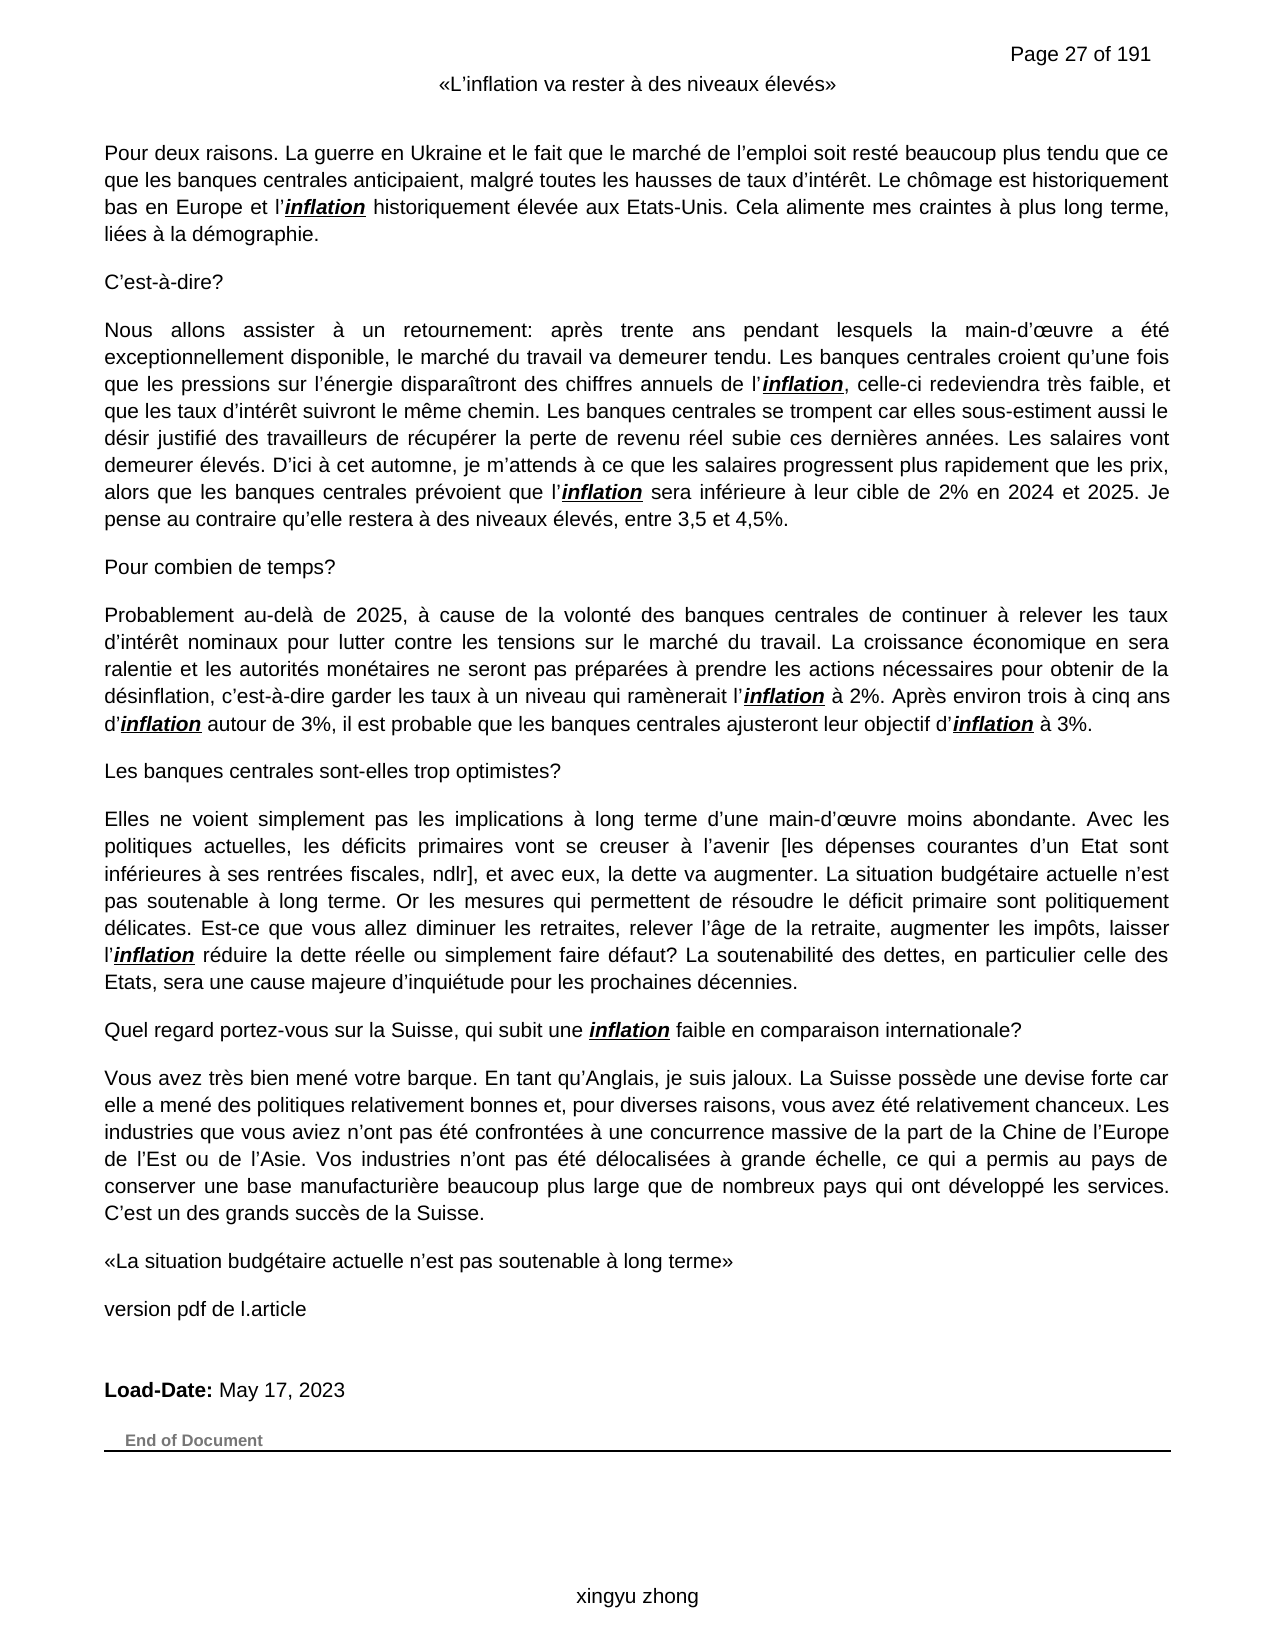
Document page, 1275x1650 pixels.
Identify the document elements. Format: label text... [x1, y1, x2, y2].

text Vous avez très bien mené votre barque. En tant qu’Anglais, je suis jaloux. La Suisse possède une devise forte car elle a mené des politiques relativement bonnes et, pour diverses raisons, vous avez été relativement chanceux. Les industries que vous aviez n’ont pas été confrontées à une concurrence massive de la part de la Chine de l’Europe de l’Est ou de l’Asie. Vos industries n’ont pas été délocalisées à grande échelle, ce qui a permis au pays de conserver une base manufacturière beaucoup plus large que de nombreux pays qui ont développé les services. C’est un des grands succès de la Suisse. [104, 1062, 1171, 1225]
text version pdf de l.article [104, 1294, 1171, 1321]
text Elles ne voient simplement pas les implications à long terme d’une main-d’œuvre moins abondante. Avec les politiques actuelles, les déficits primaires vont se creuser à l’avenir [les dépenses courantes d’un Etat sont inférieures à ses rentrées fiscales, ndlr], et avec eux, la dette va augmenter. La situation budgétaire actuelle n’est pas soutenable à long terme. Or les mesures qui permettent de résoudre le déficit primaire sont politiquement délicates. Est-ce que vous allez diminuer les retraites, relever l’âge de la retraite, augmenter les impôts, laisser l’inflation réduire la dette réelle ou simplement faire défaut? La soutenabilité des dettes, en particulier celle des Etats, sera une cause majeure d’inquiétude pour les prochaines décennies. [104, 804, 1171, 994]
text Load-Date: May 17, 2023 [104, 1346, 1171, 1402]
text Pour deux raisons. La guerre en Ukraine et le fait que le marché de l’emploi soit resté beaucoup plus tendu que ce que les banques centrales anticipaient, malgré toutes les hausses de taux d’intérêt. Le chômage est historiquement bas en Europe et l’inflation historiquement élevée aux Etats-Unis. Cela alimente mes craintes à plus long terme, liées à la démographie. [104, 137, 1171, 246]
text «La situation budgétaire actuelle n’est pas soutenable à long terme» [104, 1246, 1171, 1273]
text Les banques centrales sont-elles trop optimistes? [104, 756, 1171, 783]
text C’est-à-dire? [104, 267, 1171, 294]
text Probablement au-delà de 2025, à cause de la volonté des banques centrales de continuer à relever les taux d’intérêt nominaux pour lutter contre les tensions sur le marché du travail. La croissance économique en sera ralentie et les autorités monétaires ne seront pas préparées à prendre les actions nécessaires pour obtenir de la désinflation, c’est-à-dire garder les taux à un niveau qui ramènerait l’inflation à 2%. Après environ trois à cinq ans d’inflation autour de 3%, il est probable que les banques centrales ajusteront leur objectif d’inflation à 3%. [104, 600, 1171, 735]
text Nous allons assister à un retournement: après trente ans pendant lesquels la main-d’œuvre a été exceptionnellement disponible, le marché du travail va demeurer tendu. Les banques centrales croient qu’une fois que les pressions sur l’énergie disparaîtront des chiffres annuels de l’inflation, celle-ci redeviendra très faible, et que les taux d’intérêt suivront le même chemin. Les banques centrales se trompent car elles sous-estiment aussi le désir justifié des travailleurs de récupérer la perte de revenu réel subie ces dernières années. Les salaires vont demeurer élevés. D’ici à cet automne, je m’attends à ce que les salaires progressent plus rapidement que les prix, alors que les banques centrales prévoient que l’inflation sera inférieure à leur cible de 2% en 2024 et 2025. Je pense au contraire qu’elle restera à des niveaux élevés, entre 3,5 et 4,5%. [104, 314, 1171, 531]
text Quel regard portez-vous sur la Suisse, qui subit une inflation faible en comparaison internationale? [104, 1014, 1171, 1042]
text End of Document [125, 1430, 1171, 1449]
text Pour combien de temps? [104, 552, 1171, 579]
